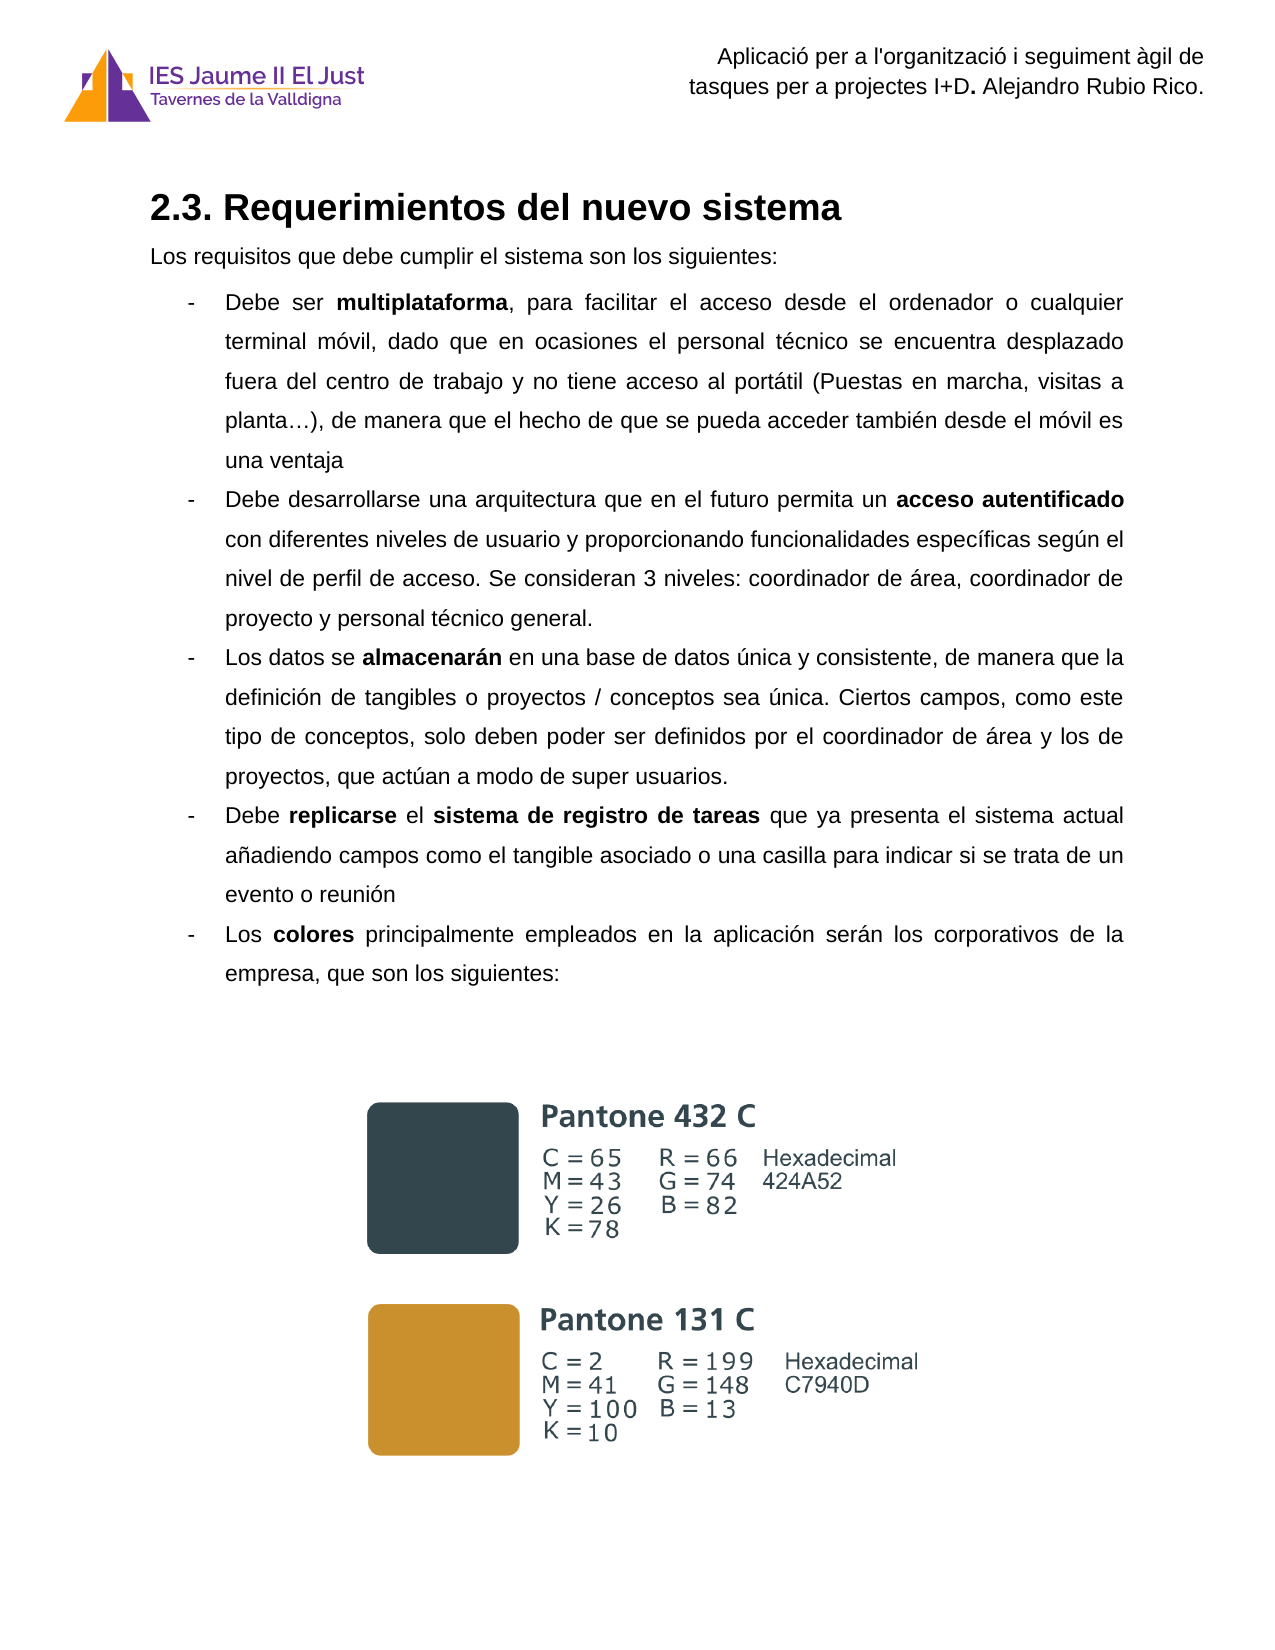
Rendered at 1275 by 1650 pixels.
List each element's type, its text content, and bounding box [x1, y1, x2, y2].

picture [315, 1051, 960, 1270]
picture [61, 42, 364, 129]
list Debe desarrollarse una arquitectura que en el futuro permita un acceso autentificado con diferentes niveles de usuario y proporcionando funcionalidades específicas según el nivel de perfil de acceso. Se consideran 3 niveles: coordinador de área, coordinador de proyecto y personal técnico general. [187, 486, 1124, 631]
list Los datos se almacenarán en una base de datos única y consistente, de manera que la definición de tangibles o proyectos / conceptos sea única. Ciertos campos, como este tipo de conceptos, solo deben poder ser definidos por el coordinador de área y los de proyectos, que actúan a modo de super usuarios. [187, 644, 1124, 789]
text Los requisitos que debe cumplir el sistema son los siguientes: [150, 243, 1124, 269]
list Debe ser multiplataforma, para facilitar el acceso desde el ordenador o cualquier terminal móvil, dado que en ocasiones el personal técnico se encuentra desplazado fuera del centro de trabajo y no tiene acceso al portátil (Puestas en marcha, visitas a planta…), de manera que el hecho de que se pueda acceder también desde el móvil es una ventaja [187, 289, 1124, 473]
list Debe replicarse el sistema de registro de tareas que ya presenta el sistema actual añadiendo campos como el tangible asociado o una casilla para indicar si se trata de un evento o reunión [187, 802, 1124, 907]
picture [316, 1288, 959, 1468]
subtitle 2.3. Requerimientos del nuevo sistema [150, 185, 1124, 228]
list Los colores principalmente empleados en la aplicación serán los corporativos de la empresa, que son los siguientes: [187, 921, 1124, 986]
